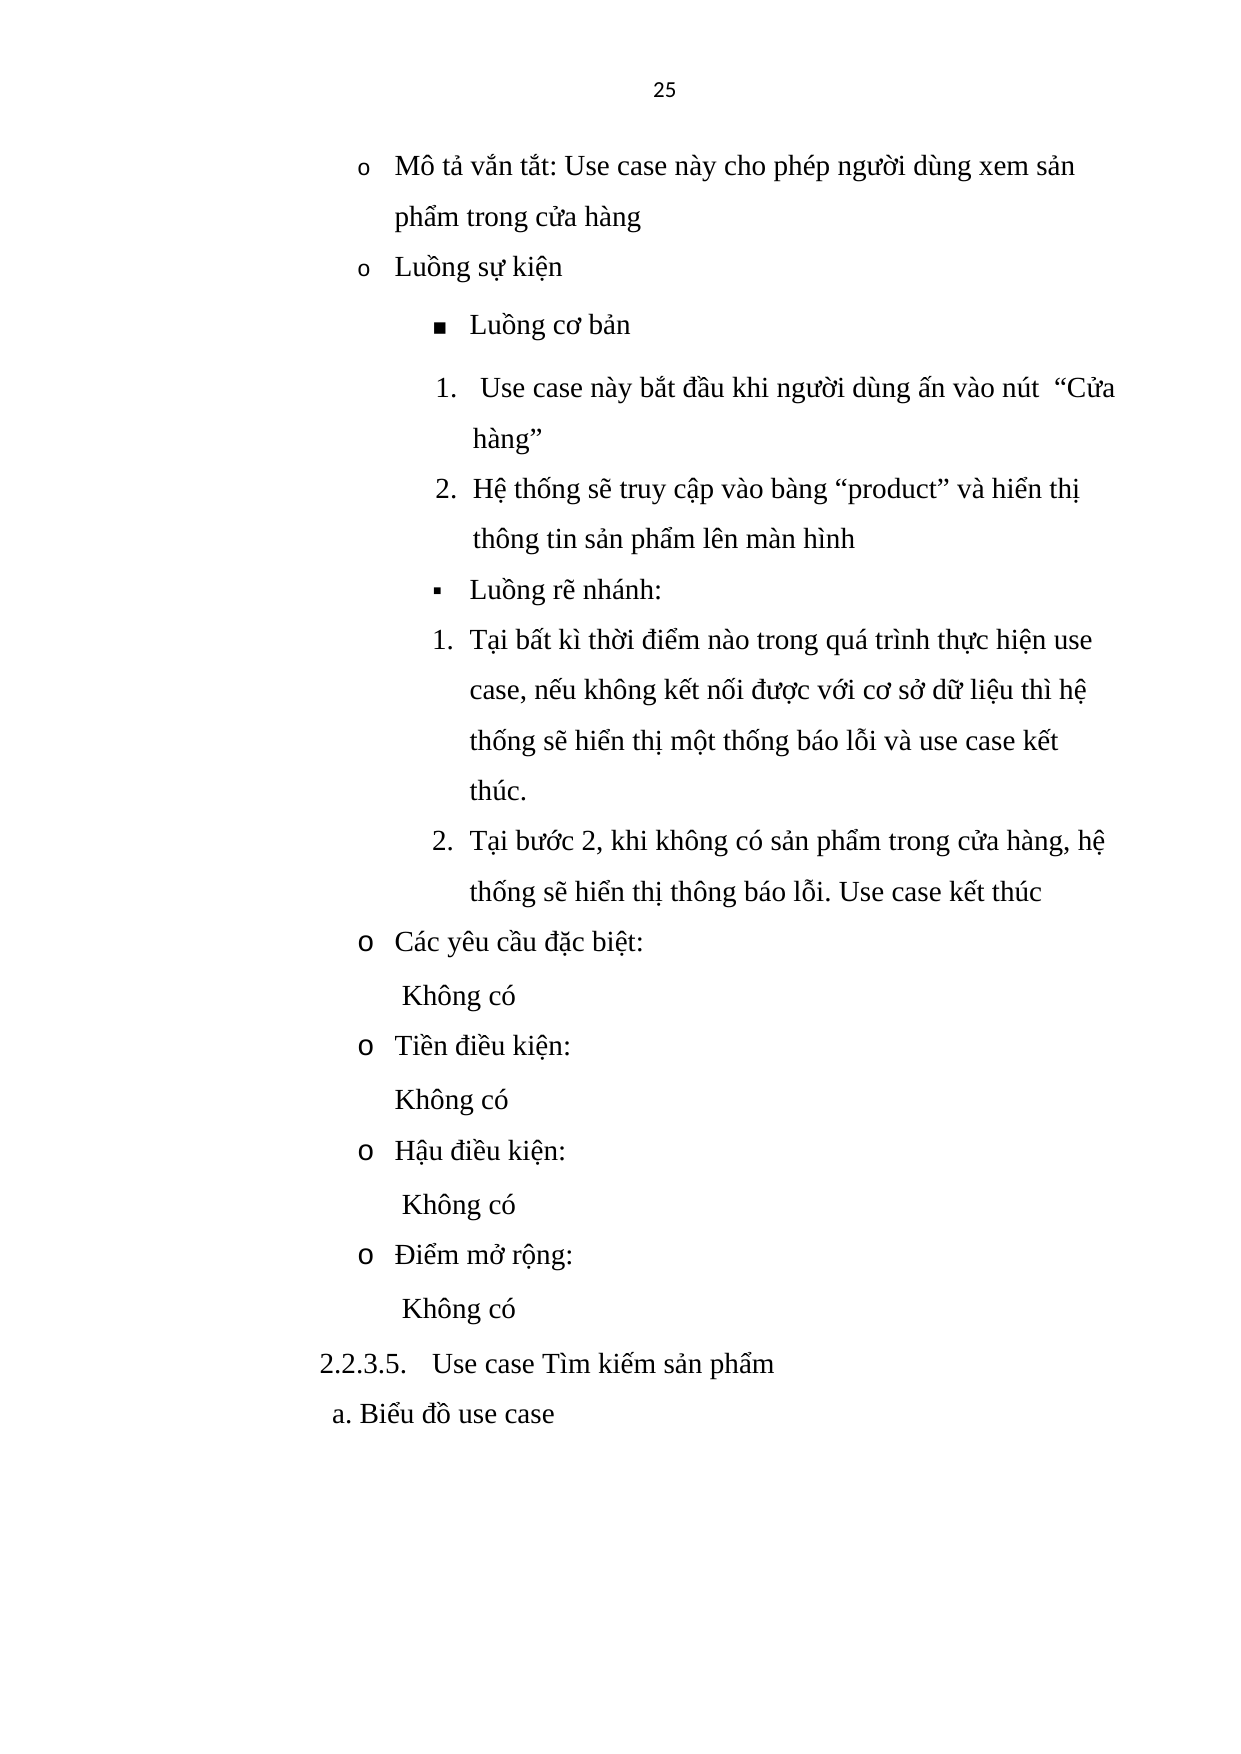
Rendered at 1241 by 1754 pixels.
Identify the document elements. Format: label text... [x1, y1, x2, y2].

list Không có [394, 1291, 1122, 1325]
list Hệ thống sẽ truy cập vào bàng “product” và hiển thị thông tin sản phẩm lên màn hình [435, 471, 1122, 555]
list Điểm mở rộng: [357, 1237, 1122, 1273]
list Mô tả vắn tắt: Use case này cho phép người dùng xem sản phẩm trong cửa hàng [357, 148, 1122, 232]
list Tại bước 2, khi không có sản phẩm trong cửa hàng, hệ thống sẽ hiển thị thông báo lỗi. Use case kết thúc [432, 823, 1122, 907]
list Không có [394, 1082, 1122, 1116]
list Tiền điều kiện: [357, 1028, 1122, 1064]
list Use case này bắt đầu khi người dùng ấn vào nút “Cửa hàng” [435, 371, 1122, 454]
list a. Biểu đồ use case [332, 1396, 1122, 1429]
list Không có [394, 1187, 1122, 1220]
list Luồng sự kiện [357, 249, 1122, 283]
list Các yêu cầu đặc biệt: [357, 924, 1122, 960]
list Không có [394, 978, 1122, 1012]
list Luồng rẽ nhánh: [432, 572, 1122, 605]
list Hậu điều kiện: [357, 1133, 1122, 1169]
subtitle Use case Tìm kiếm sản phẩm [319, 1346, 1122, 1379]
list Tại bất kì thời điểm nào trong quá trình thực hiện use case, nếu không kết nối được với cơ sở dữ liệu thì hệ thống sẽ hiển thị một thống báo lỗi và use case kết thúc. [432, 622, 1122, 807]
list Luồng cơ bản [432, 300, 1122, 347]
